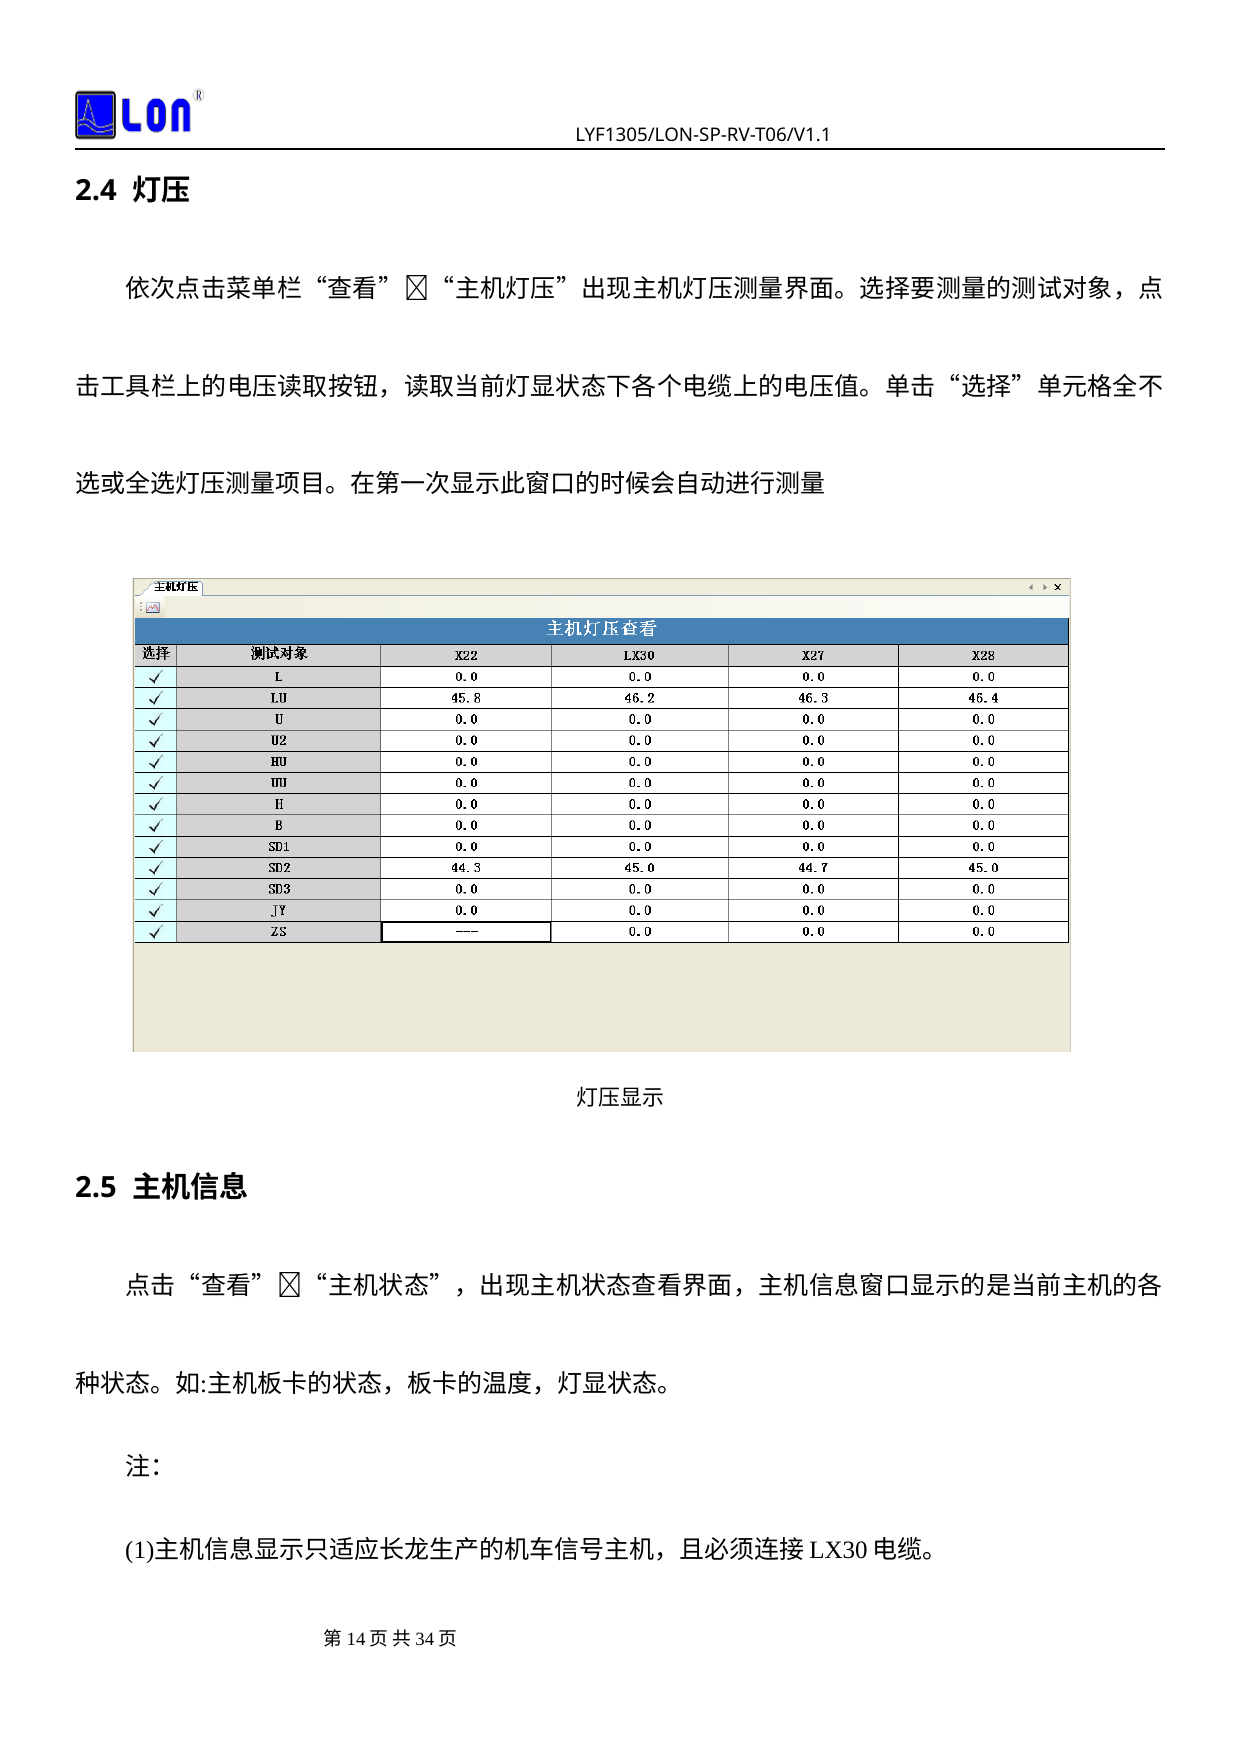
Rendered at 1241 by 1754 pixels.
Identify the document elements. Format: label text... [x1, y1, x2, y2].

picture [75, 88, 205, 141]
subtitle 2.4 灯压 [75, 155, 1165, 220]
text 依次点击菜单栏“查看”“主机灯压”出现主机灯压测量界面。选择要测量的测试对象，点击工具栏上的电压读取按钮，读取当前灯显状态下各个电缆上的电压值。单击“选择”单元格全不选或全选灯压测量项目。在第一次显示此窗口的时候会自动进行测量 [75, 254, 1165, 514]
text 灯压显示 [75, 1079, 1165, 1112]
text 点击“查看”“主机状态”，出现主机状态查看界面，主机信息窗口显示的是当前主机的各种状态。如:主机板卡的状态，板卡的温度，灯显状态。 [75, 1251, 1165, 1414]
text (1)主机信息显示只适应长龙生产的机车信号主机，且必须连接LX30电缆。 [75, 1515, 1165, 1580]
text 注： [75, 1432, 1165, 1497]
picture [132, 578, 1071, 1052]
subtitle 2.5 主机信息 [75, 1152, 1165, 1217]
